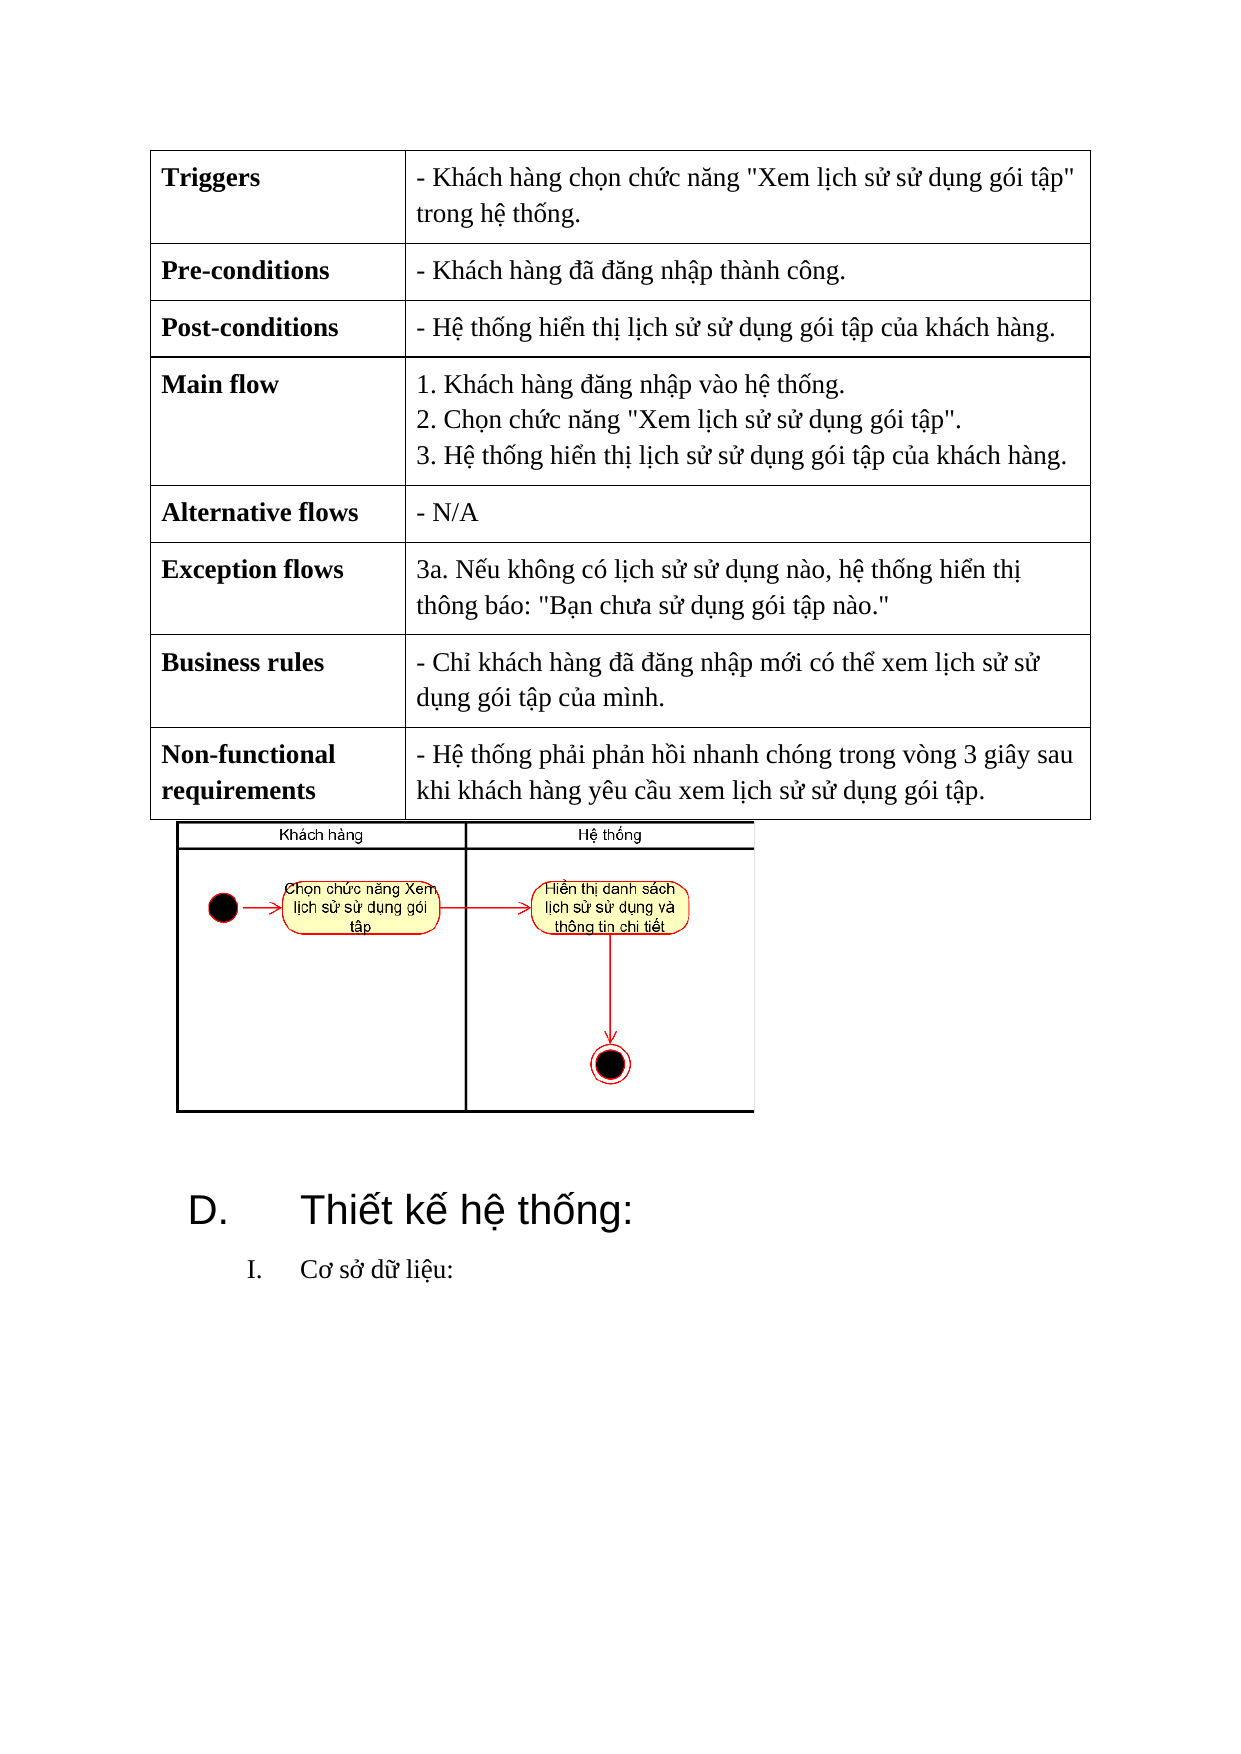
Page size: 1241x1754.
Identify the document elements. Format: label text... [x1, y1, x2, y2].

table_cell Alternative flows [151, 486, 405, 542]
table_cell Post-conditions [151, 301, 405, 356]
table_cell - Hệ thống hiển thị lịch sử sử dụng gói tập của khách hàng. [406, 301, 1090, 356]
list Cơ sở dữ liệu: [262, 1253, 1090, 1284]
table_cell Business rules [151, 635, 405, 727]
subtitle Thiết kế hệ thống: [187, 1185, 1090, 1233]
table_cell - Chỉ khách hàng đã đăng nhập mới có thể xem lịch sử sử dụng gói tập của mình. [406, 635, 1090, 727]
table_cell Main flow [151, 358, 405, 485]
table_cell - N/A [406, 486, 1090, 542]
table_cell Pre-conditions [151, 244, 405, 299]
picture [150, 820, 755, 1140]
table_cell Triggers [151, 151, 405, 243]
table_cell Non-functional requirements [151, 728, 405, 819]
table_cell - Hệ thống phải phản hồi nhanh chóng trong vòng 3 giây sau khi khách hàng yêu cầu xem lịch sử sử dụng gói tập. [406, 728, 1090, 819]
table_cell - Khách hàng đã đăng nhập thành công. [406, 244, 1090, 299]
table_cell 1. Khách hàng đăng nhập vào hệ thống. 2. Chọn chức năng "Xem lịch sử sử dụng gói tập". 3. Hệ thống hiển thị lịch sử sử dụng gói tập của khách hàng. [406, 358, 1090, 485]
table_cell 3a. Nếu không có lịch sử sử dụng nào, hệ thống hiển thị thông báo: "Bạn chưa sử dụng gói tập nào." [406, 543, 1090, 634]
table_cell - Khách hàng chọn chức năng "Xem lịch sử sử dụng gói tập" trong hệ thống. [406, 151, 1090, 243]
table_cell Exception flows [151, 543, 405, 634]
